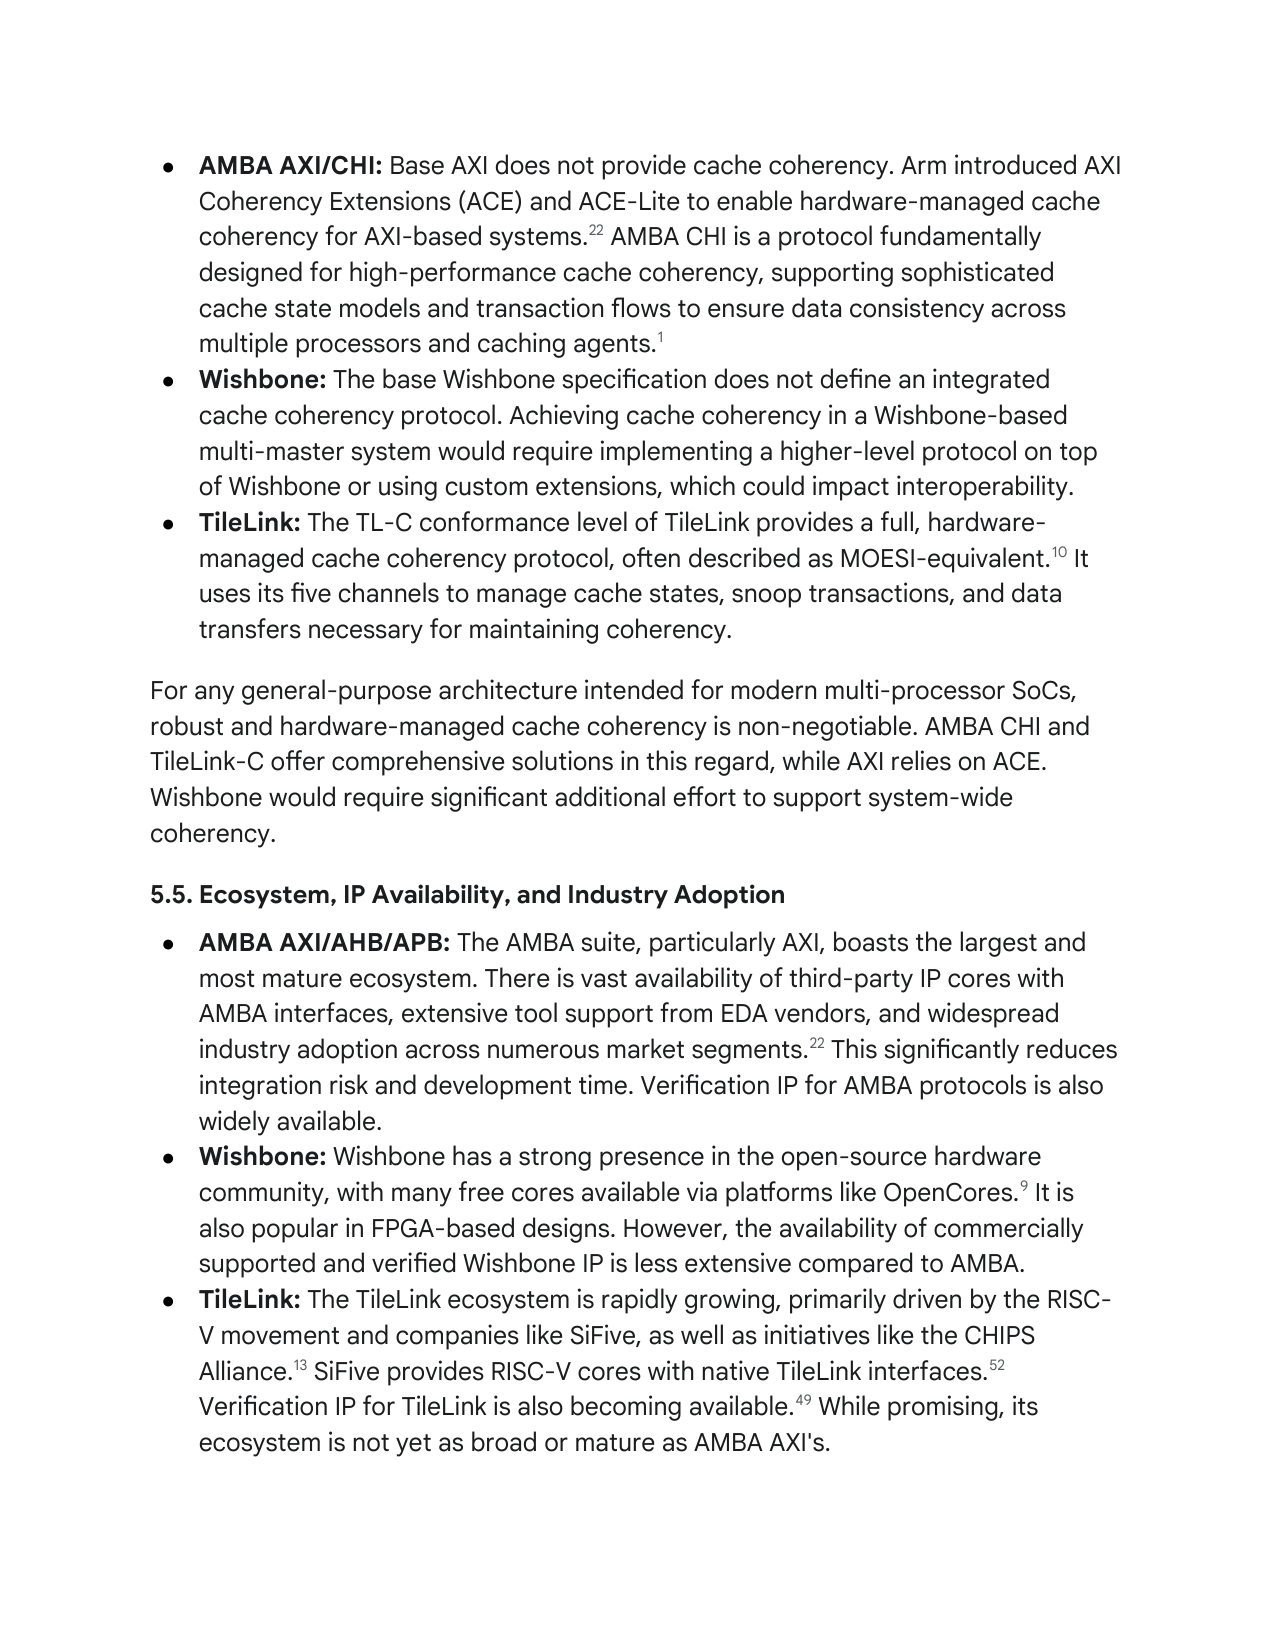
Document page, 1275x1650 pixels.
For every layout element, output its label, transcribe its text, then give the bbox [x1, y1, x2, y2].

list TileLink: The TileLink ecosystem is rapidly growing, primarily driven by the RISC-V movement and companies like SiFive, as well as initiatives like the CHIPS Alliance.13 SiFive provides RISC-V cores with native TileLink interfaces.52 Verification IP for TileLink is also becoming available.49 While promising, its ecosystem is not yet as broad or mature as AMBA AXI's. [161, 1284, 1125, 1459]
list Wishbone: The base Wishbone specification does not define an integrated cache coherency protocol. Achieving cache coherency in a Wishbone-based multi-master system would require implementing a higher-level protocol on top of Wishbone or using custom extensions, which could impact interoperability. [161, 364, 1125, 503]
list Wishbone: Wishbone has a strong presence in the open-source hardware community, with many free cores available via platforms like OpenCores.9 It is also popular in FPGA-based designs. However, the availability of commercially supported and verified Wishbone IP is less extensive compared to AMBA. [161, 1141, 1125, 1280]
subtitle 5.5. Ecosystem, IP Availability, and Industry Adoption [150, 879, 1125, 910]
list AMBA AXI/CHI: Base AXI does not provide cache coherency. Arm introduced AXI Coherency Extensions (ACE) and ACE-Lite to enable hardware-managed cache coherency for AXI-based systems.22 AMBA CHI is a protocol fundamentally designed for high-performance cache coherency, supporting sophisticated cache state models and transaction flows to ensure data consistency across multiple processors and caching agents.1 [161, 150, 1125, 360]
list TileLink: The TL-C conformance level of TileLink provides a full, hardware-managed cache coherency protocol, often described as MOESI-equivalent.10 It uses its five channels to manage cache states, snoop transactions, and data transfers necessary for maintaining coherency. [161, 507, 1125, 646]
text For any general-purpose architecture intended for modern multi-processor SoCs, robust and hardware-managed cache coherency is non-negotiable. AMBA CHI and TileLink-C offer comprehensive solutions in this regard, while AXI relies on ACE. Wishbone would require significant additional effort to support system-wide coherency. [150, 675, 1125, 849]
list AMBA AXI/AHB/APB: The AMBA suite, particularly AXI, boasts the largest and most mature ecosystem. There is vast availability of third-party IP cores with AMBA interfaces, extensive tool support from EDA vendors, and widespread industry adoption across numerous market segments.22 This significantly reduces integration risk and development time. Verification IP for AMBA protocols is also widely available. [161, 927, 1125, 1137]
